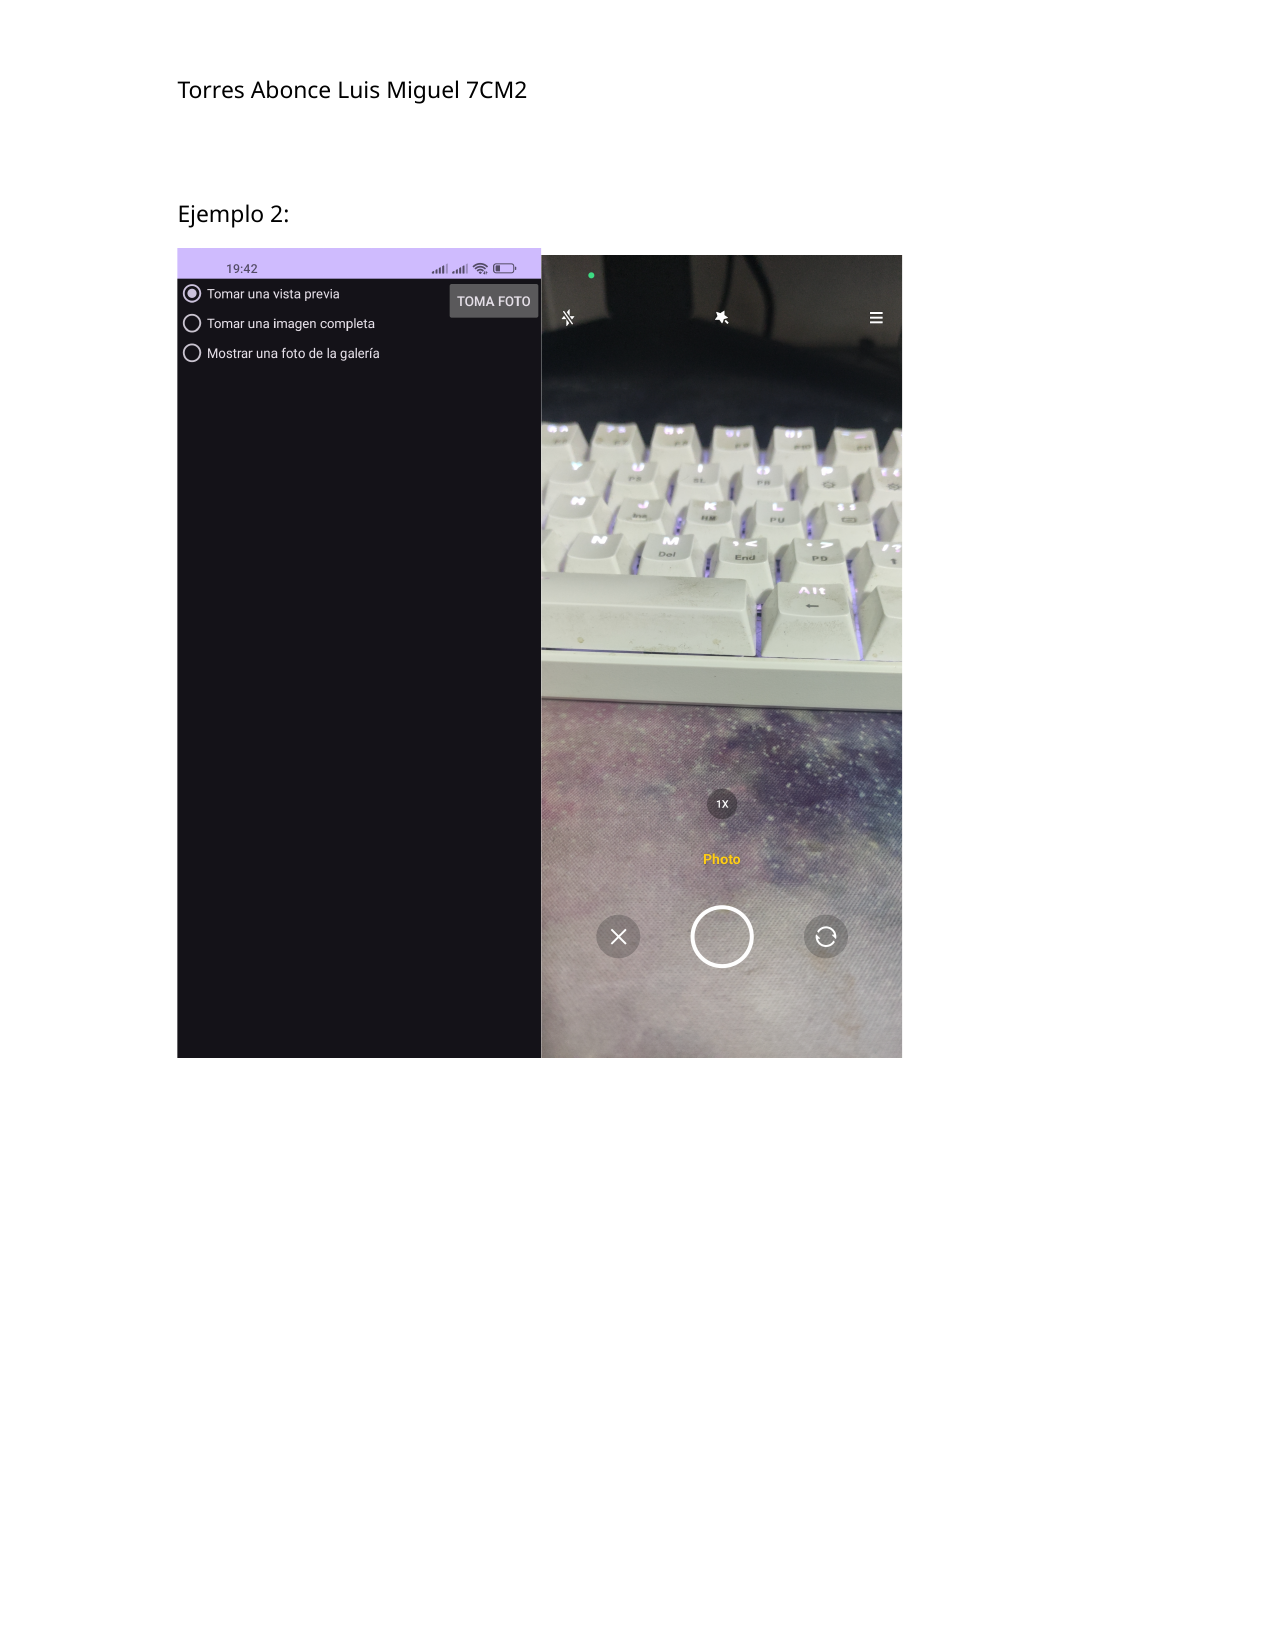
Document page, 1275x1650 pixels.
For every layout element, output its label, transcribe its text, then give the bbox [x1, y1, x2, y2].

picture [177, 248, 903, 1058]
text Ejemplo 2: [177, 198, 1098, 229]
